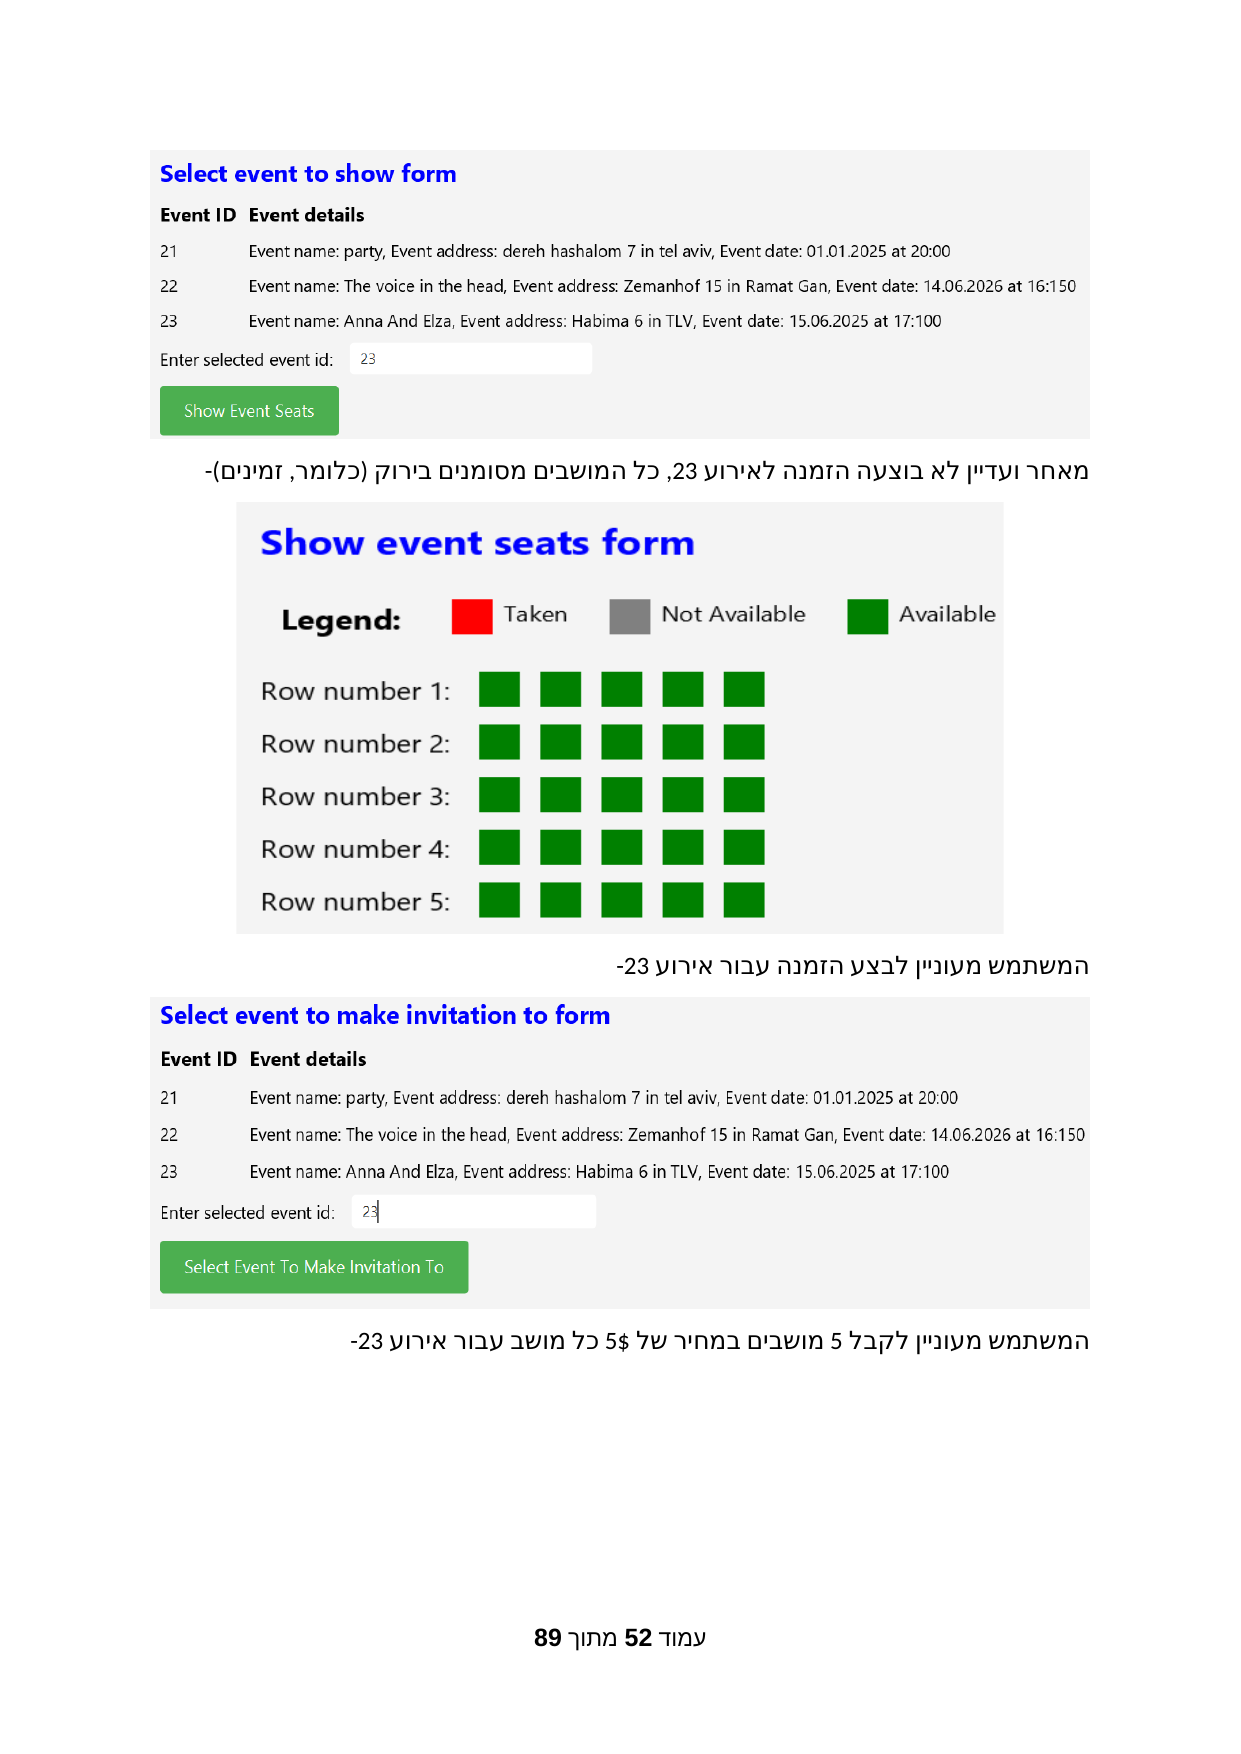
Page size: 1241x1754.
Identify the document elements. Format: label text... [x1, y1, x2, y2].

picture [150, 997, 1090, 1309]
text המשתמש מעוניין לקבל 5 מושבים במחיר של 5$ כל מושב עבור אירוע 23- [150, 1325, 1090, 1356]
text המשתמש מעוניין לבצע הזמנה עבור אירוע 23- [150, 950, 1090, 980]
text מאחר ועדיין לא בוצעה הזמנה לאירוע 23, כל המושבים מסומנים בירוק (כלומר, זמינים)- [150, 455, 1090, 485]
picture [150, 150, 1090, 439]
picture [236, 502, 1004, 934]
